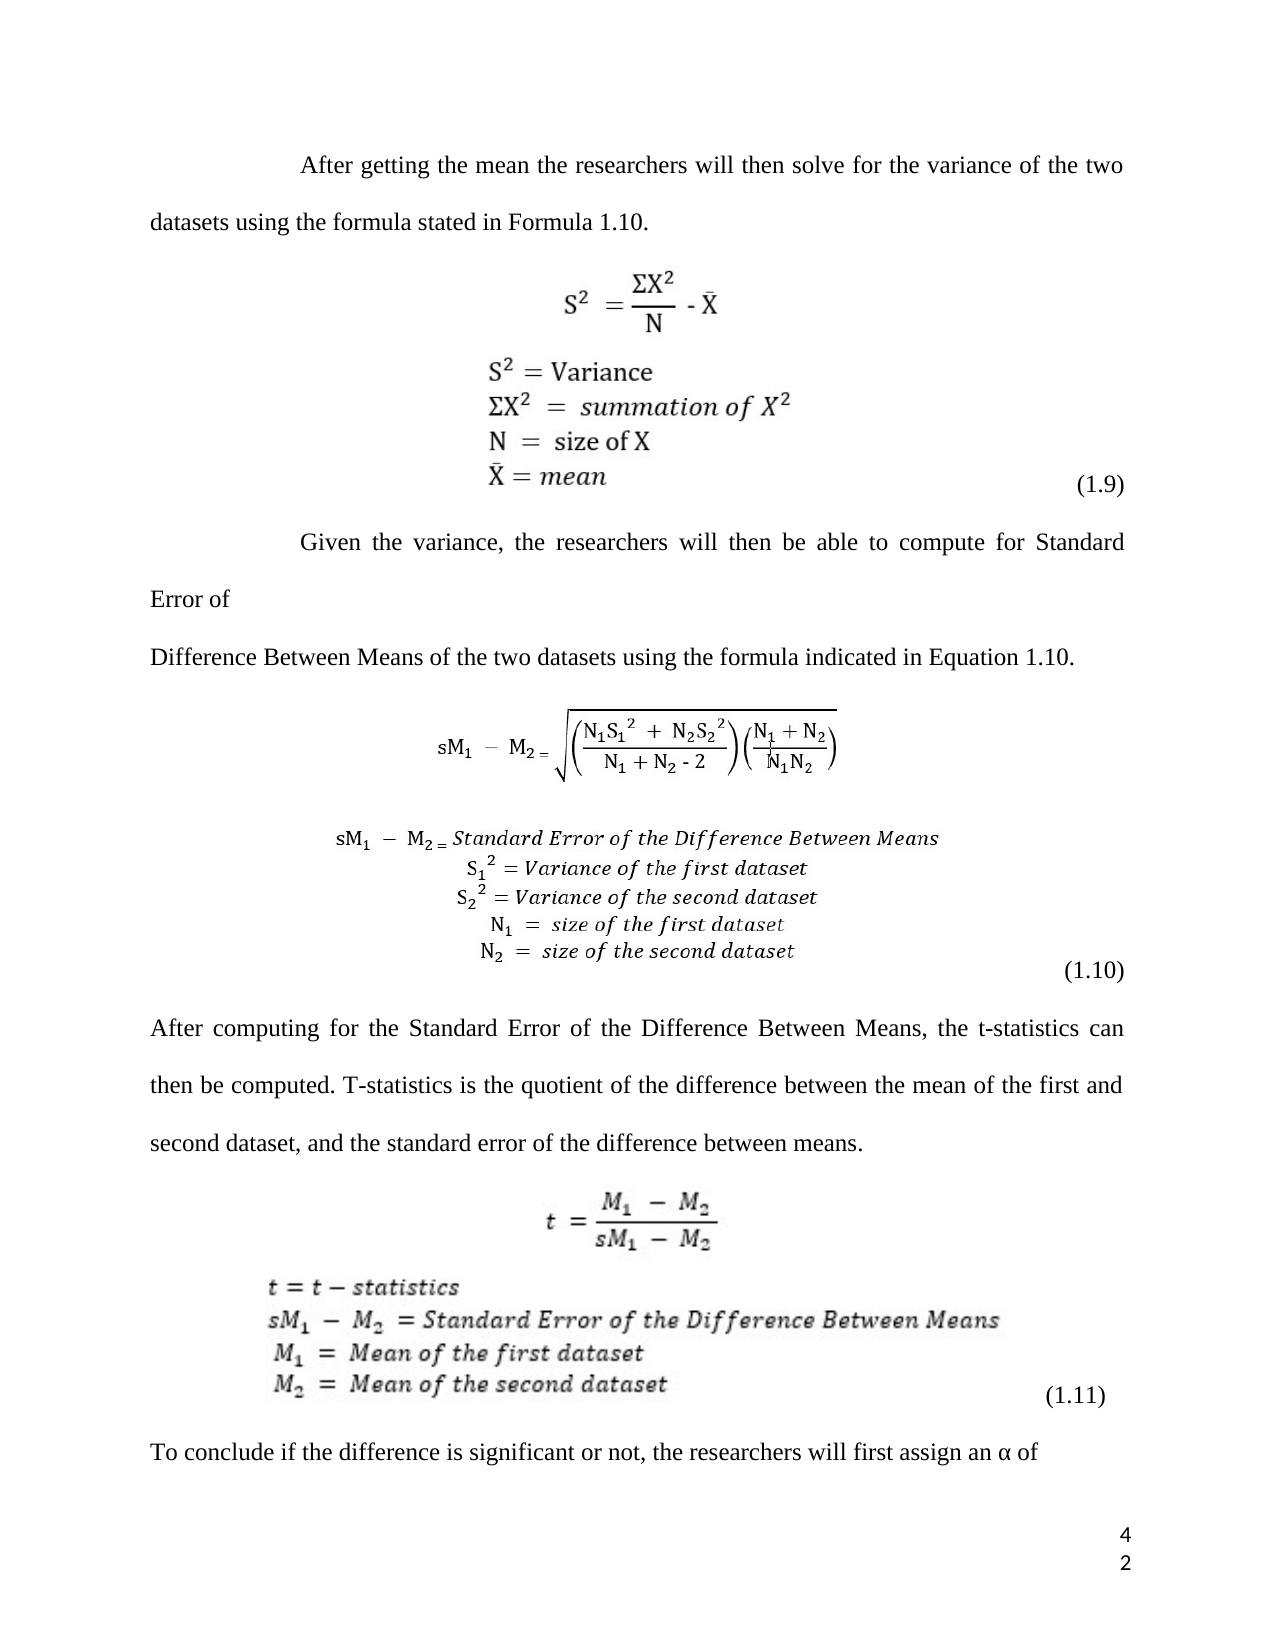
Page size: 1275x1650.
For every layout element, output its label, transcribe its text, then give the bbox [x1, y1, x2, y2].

text To conclude if the difference is significant or not, the researchers will first assign an α of [150, 1437, 1125, 1466]
picture [478, 265, 797, 493]
picture [324, 699, 951, 979]
text After getting the mean the researchers will then solve for the variance of the two datasets using the formula stated in Formula 1.10. [150, 150, 1125, 236]
text After computing for the Standard Error of the Difference Between Means, the t-statistics can then be computed. T-statistics is the quotient of the difference between the mean of the first and second dataset, and the standard error of the difference between means. [150, 1013, 1125, 1156]
text Difference Between Means of the two datasets using the formula indicated in Equation 1.10. [150, 642, 1125, 671]
text Given the variance, the researchers will then be able to compute for Standard Error of [150, 527, 1125, 613]
picture [264, 1185, 1010, 1404]
